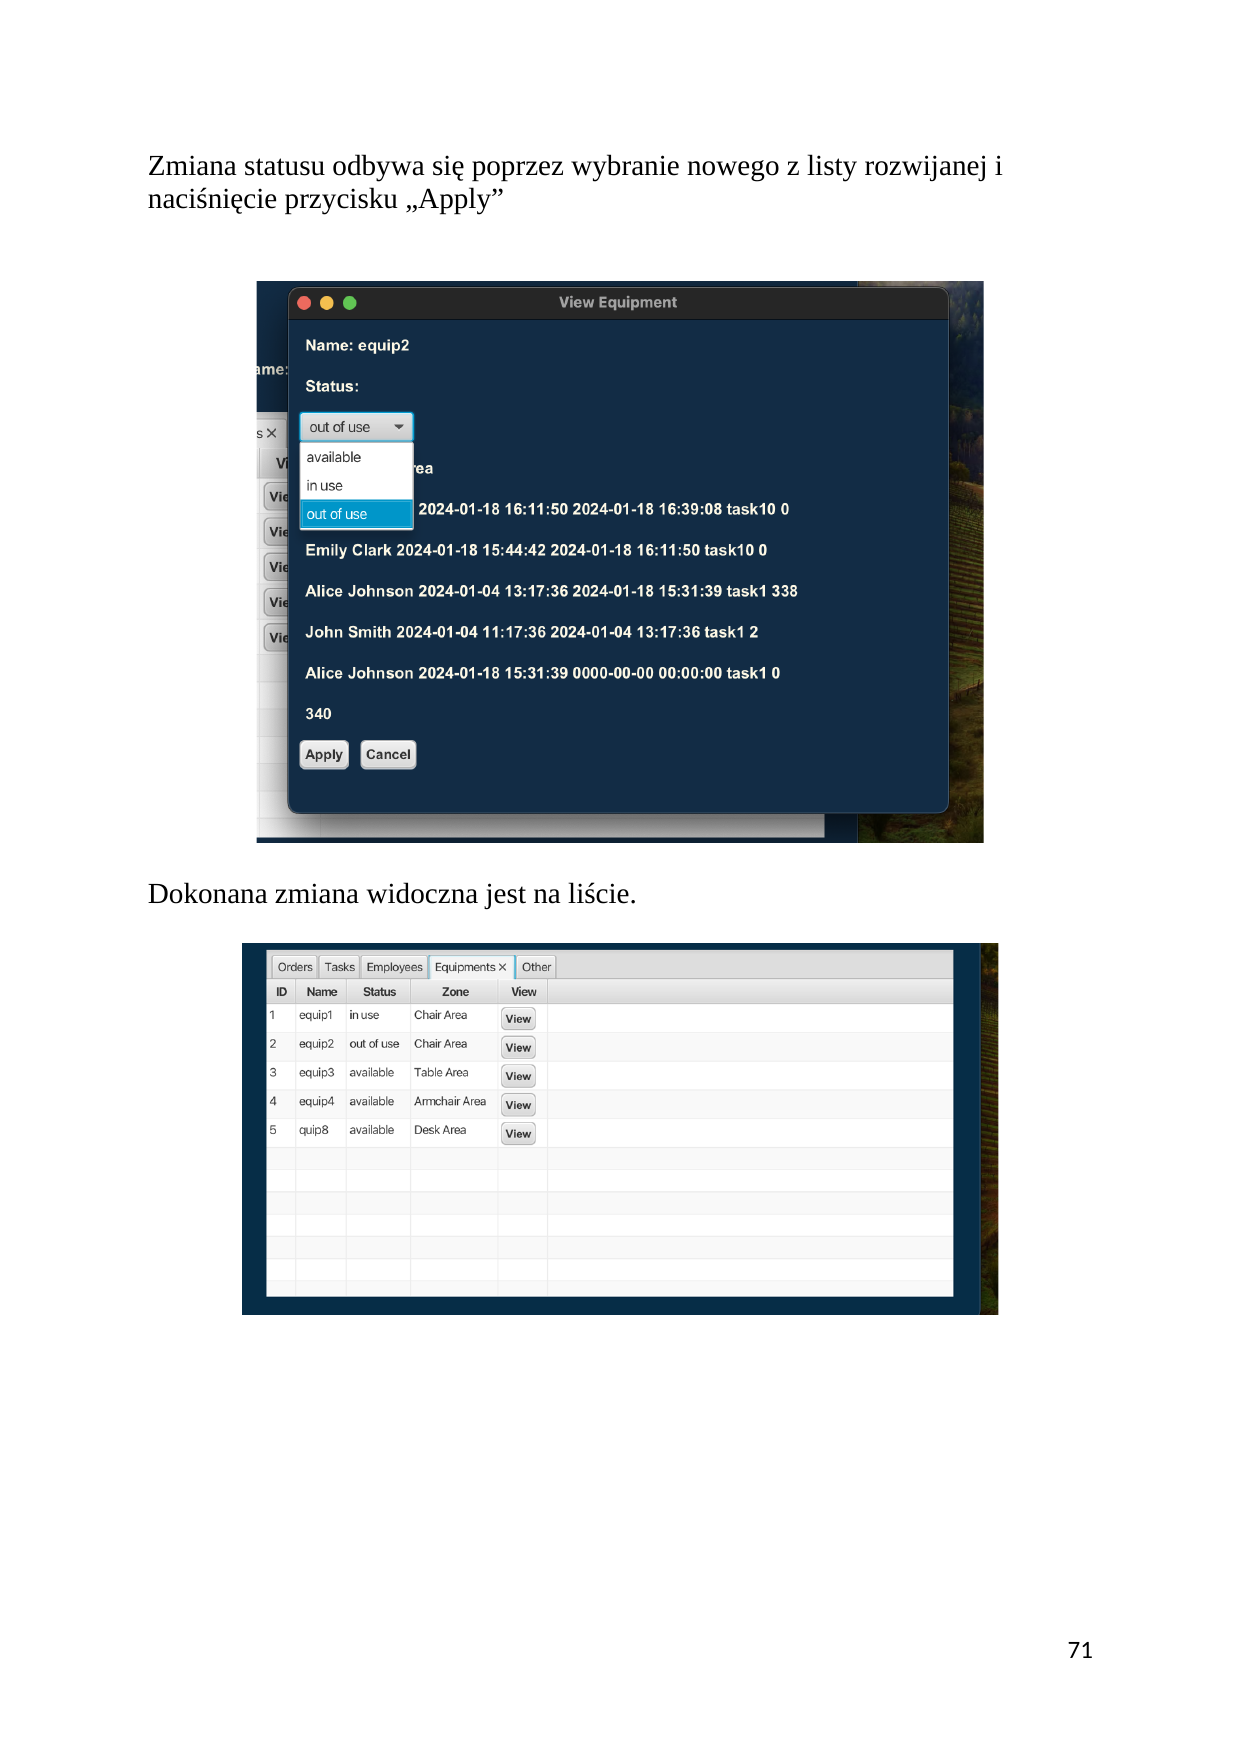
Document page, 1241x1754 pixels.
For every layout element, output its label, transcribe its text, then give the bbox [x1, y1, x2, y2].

picture [256, 281, 984, 843]
text Dokonana zmiana widoczna jest na liście. [148, 877, 1093, 910]
picture [242, 943, 999, 1315]
text Zmiana statusu odbywa się poprzez wybranie nowego z listy rozwijanej i naciśnięcie przycisku „Apply” [148, 148, 1093, 215]
